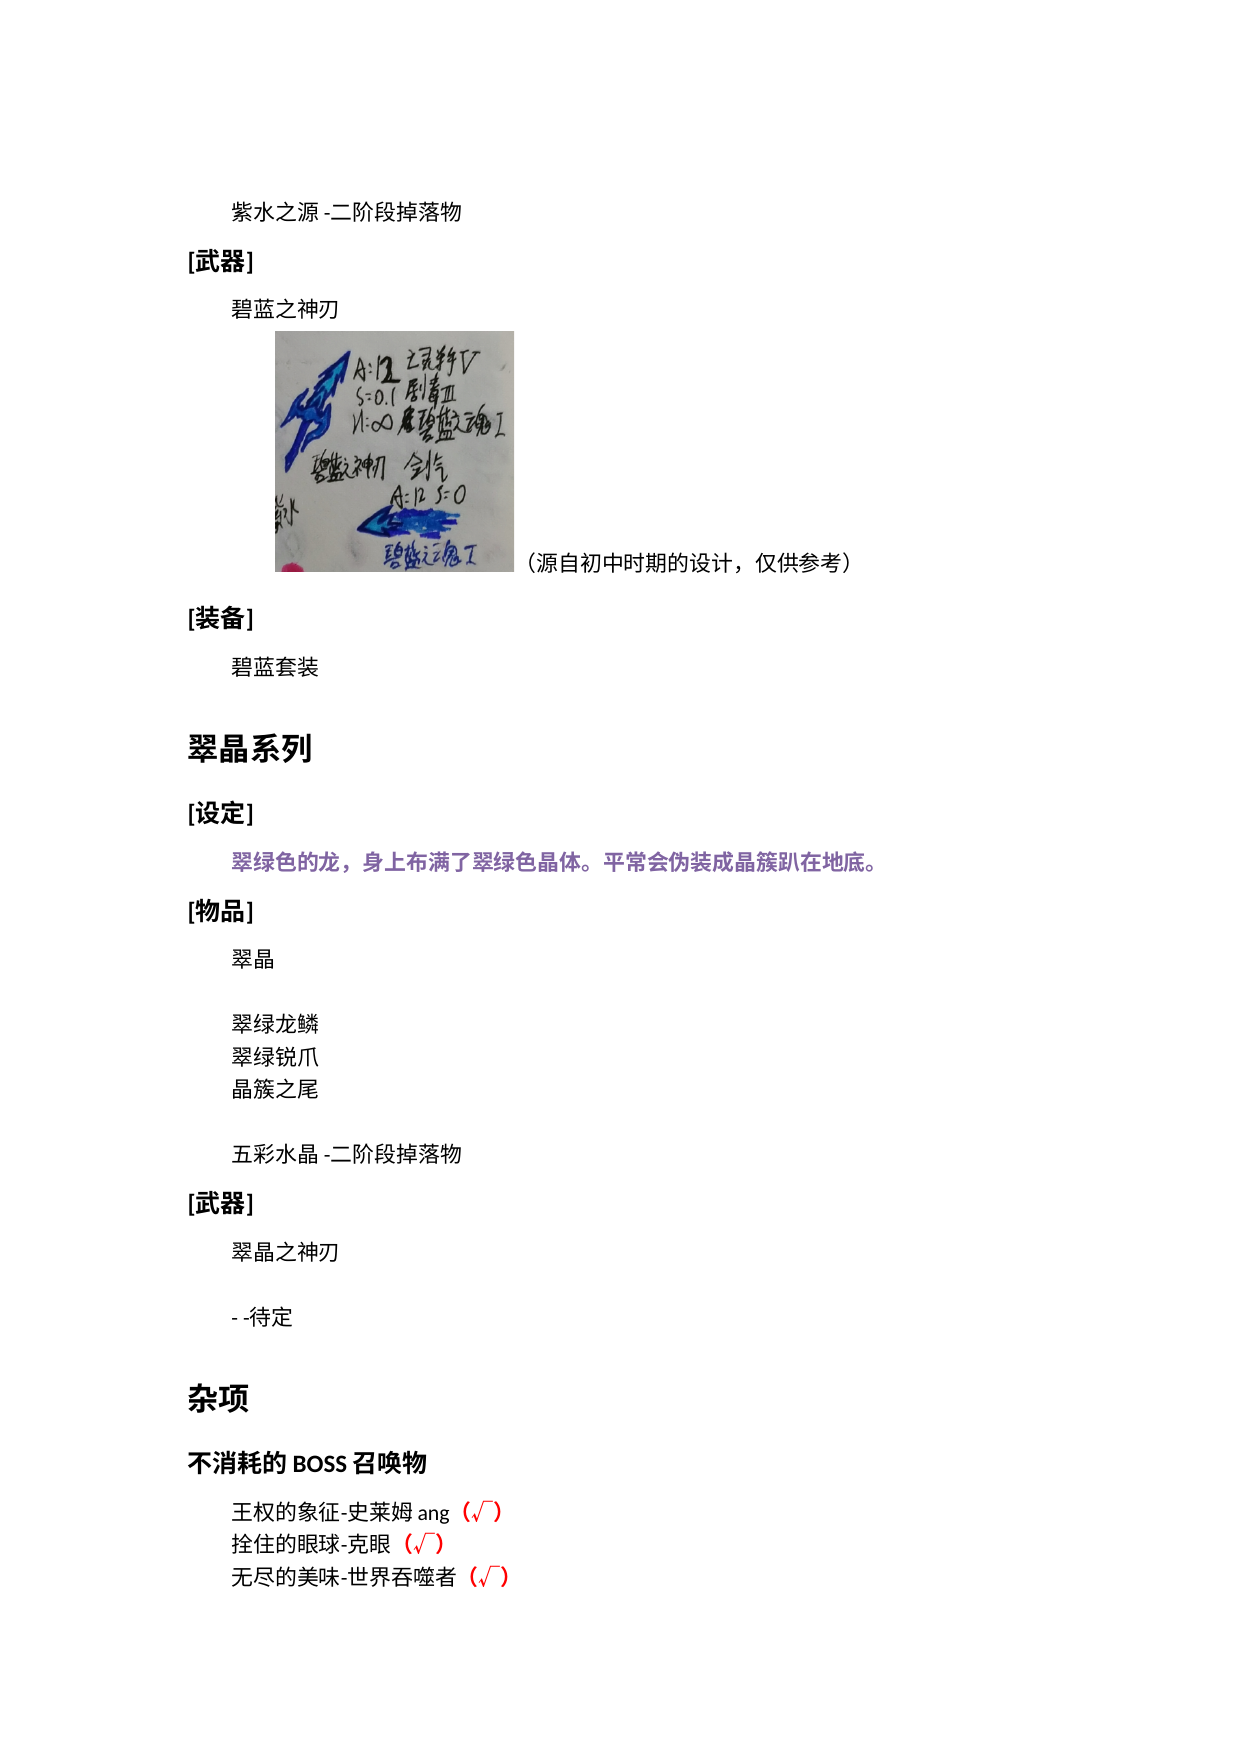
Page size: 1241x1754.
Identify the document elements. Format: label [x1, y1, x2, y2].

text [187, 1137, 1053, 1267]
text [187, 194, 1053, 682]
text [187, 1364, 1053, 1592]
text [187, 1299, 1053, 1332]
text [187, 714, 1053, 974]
picture [275, 331, 515, 572]
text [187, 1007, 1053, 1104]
